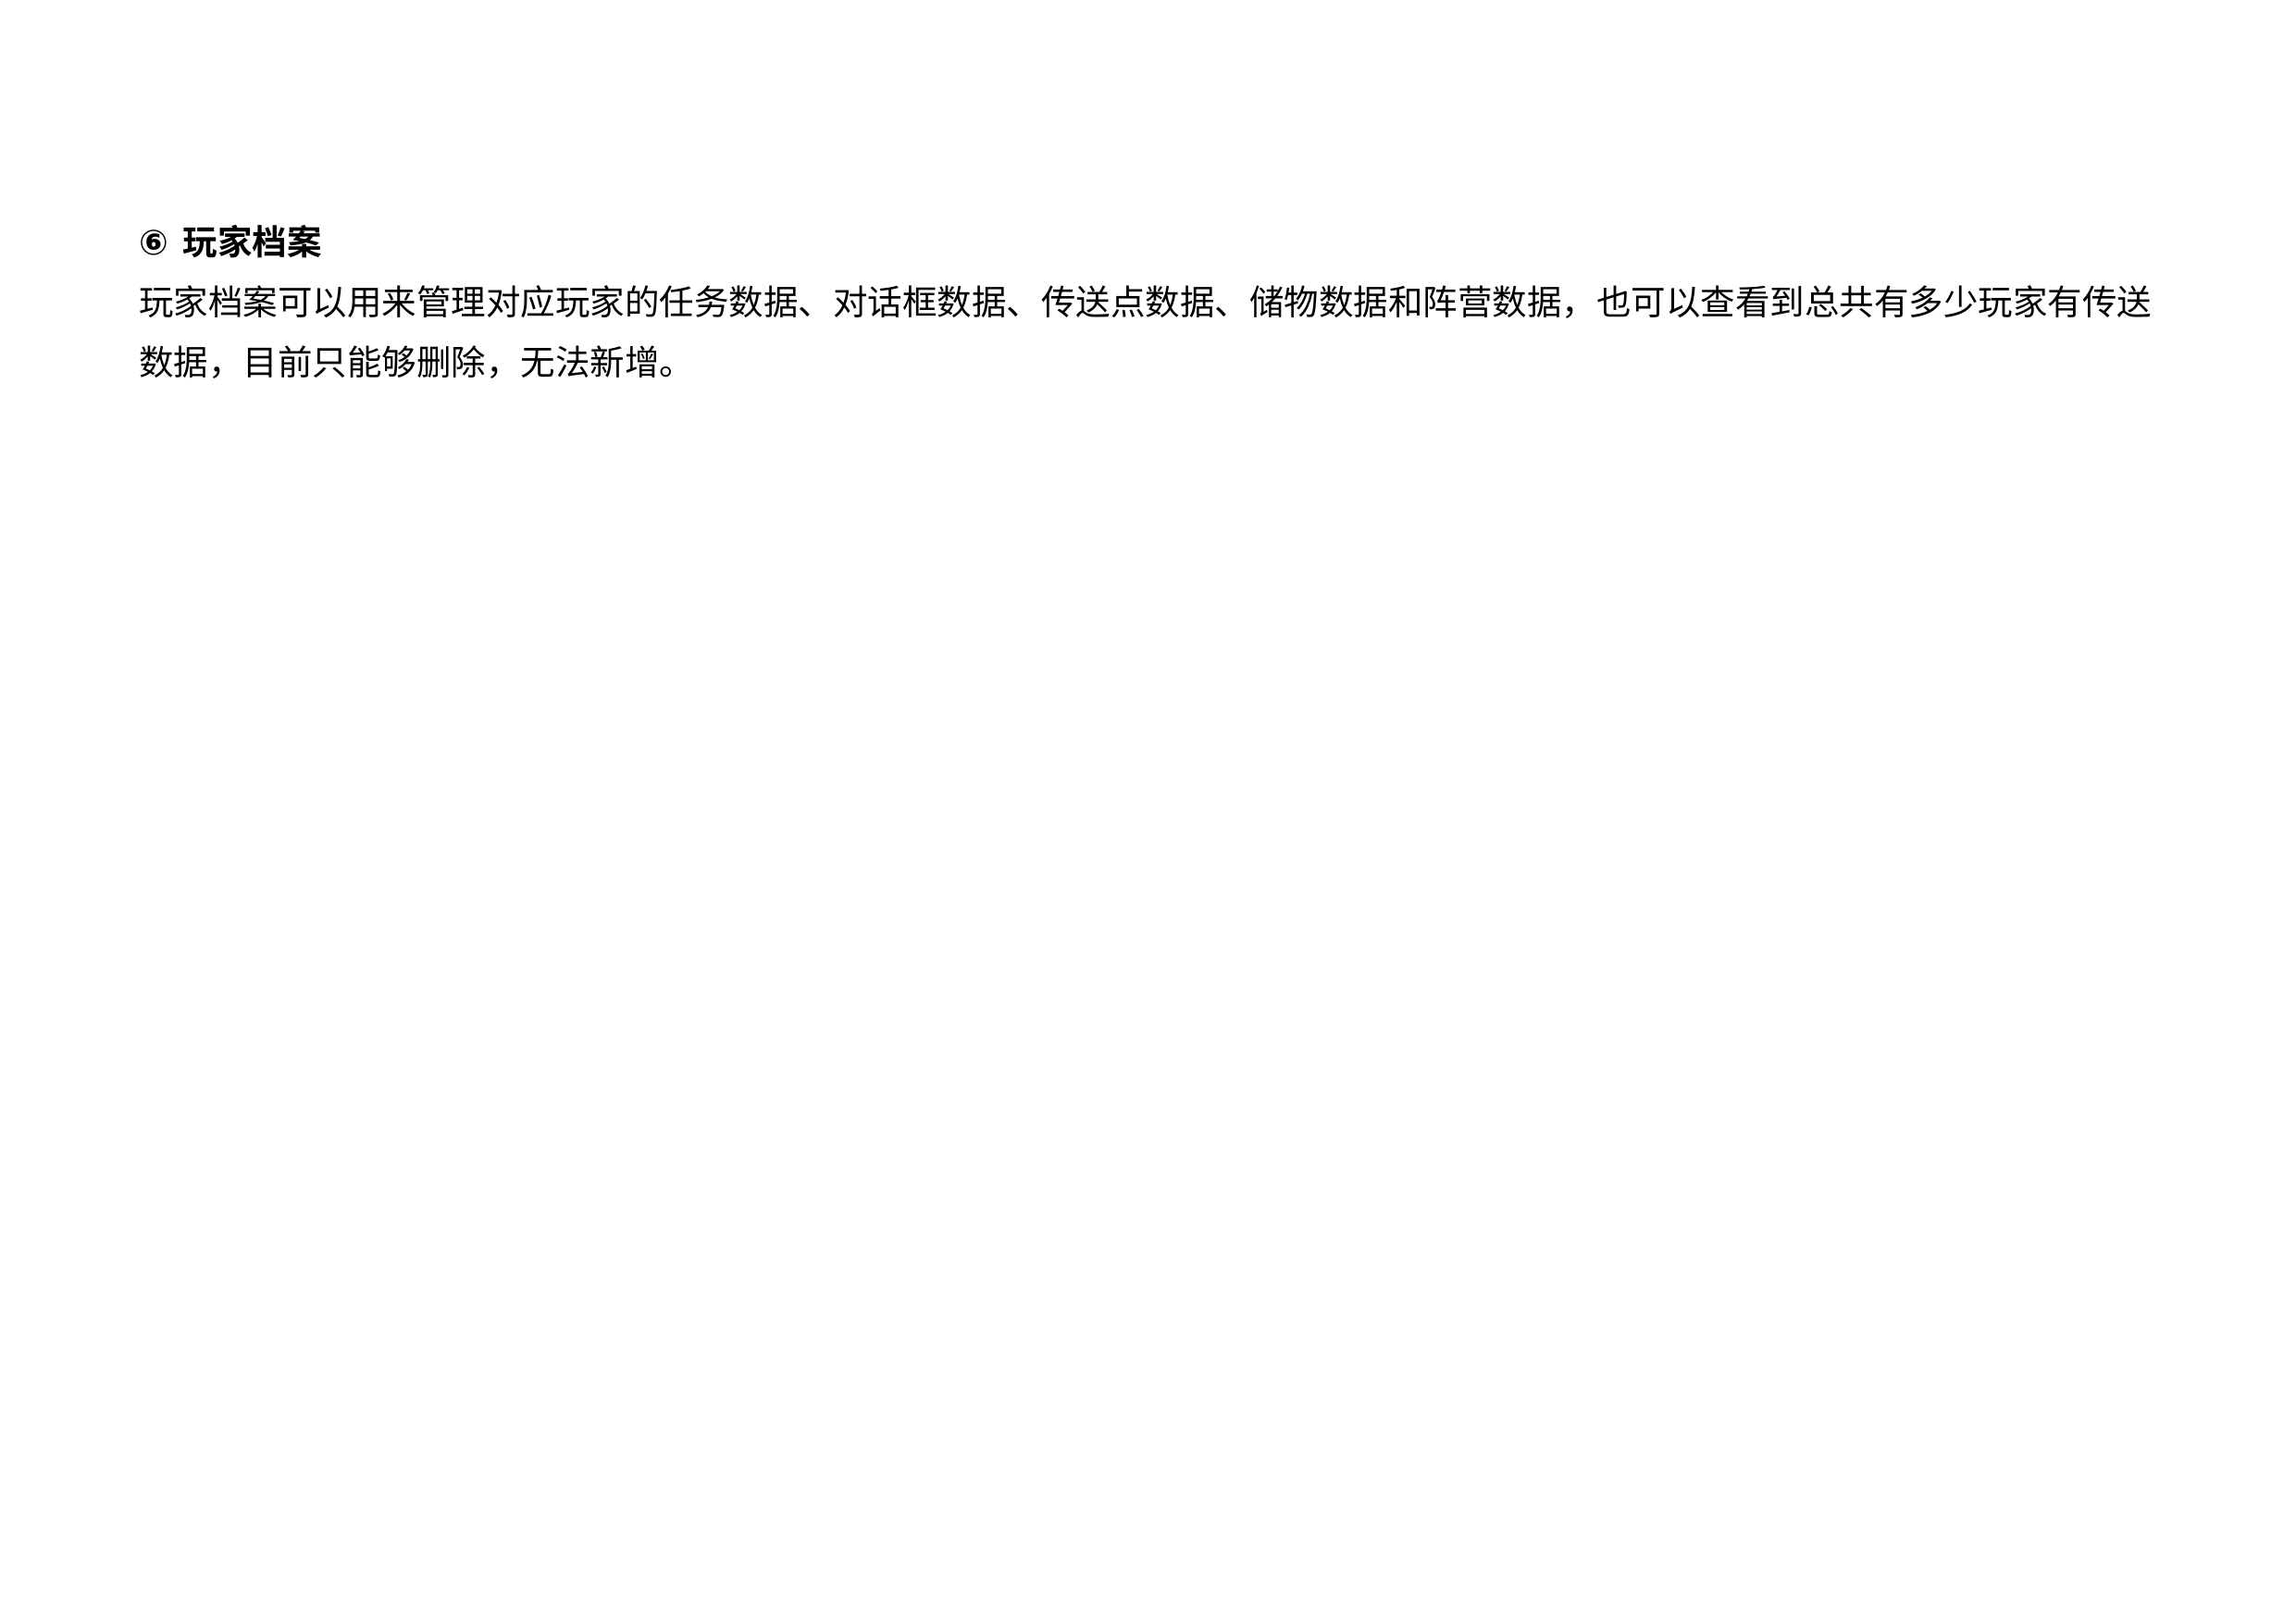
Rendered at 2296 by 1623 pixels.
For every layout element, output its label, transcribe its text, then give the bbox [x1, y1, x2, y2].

list 玩家档案 [139, 210, 2156, 270]
text 玩家档案可以用来管理对应玩家的任务数据、对话框数据、传送点数据、储物数据和阵营数据，也可以查看到总共有多少玩家有传送数据，目前只能够删除，无法新增。 [139, 270, 2156, 390]
